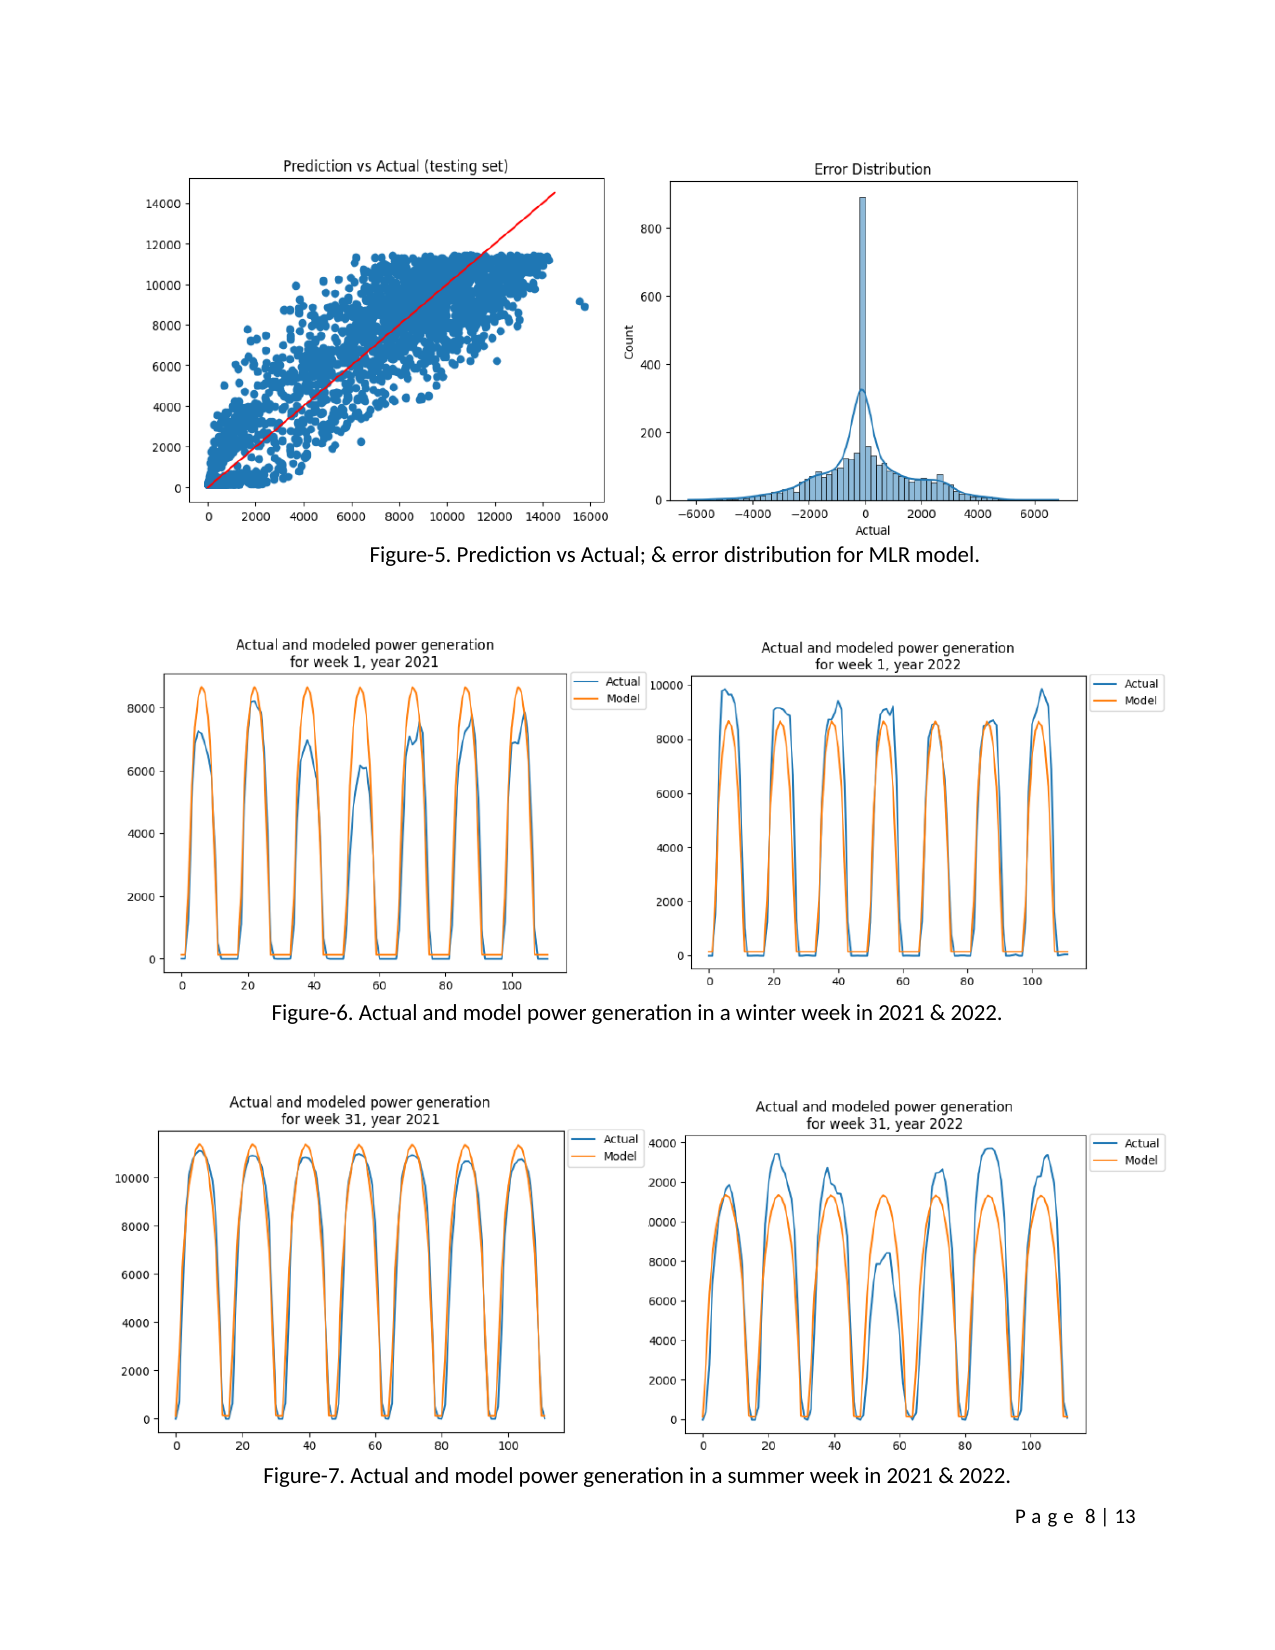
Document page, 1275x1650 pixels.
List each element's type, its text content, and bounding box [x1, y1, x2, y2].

list Figure-6. Actual and model power generation in a winter week in 2021 & 2022. [112, 998, 1162, 1026]
list Figure-7. Actual and model power generation in a summer week in 2021 & 2022. [112, 1461, 1162, 1489]
list Figure-5. Prediction vs Actual; & error distribution for MLR model. [187, 540, 1162, 568]
picture [140, 149, 613, 531]
picture [617, 157, 1092, 538]
picture [121, 630, 1167, 996]
picture [112, 1088, 1168, 1459]
